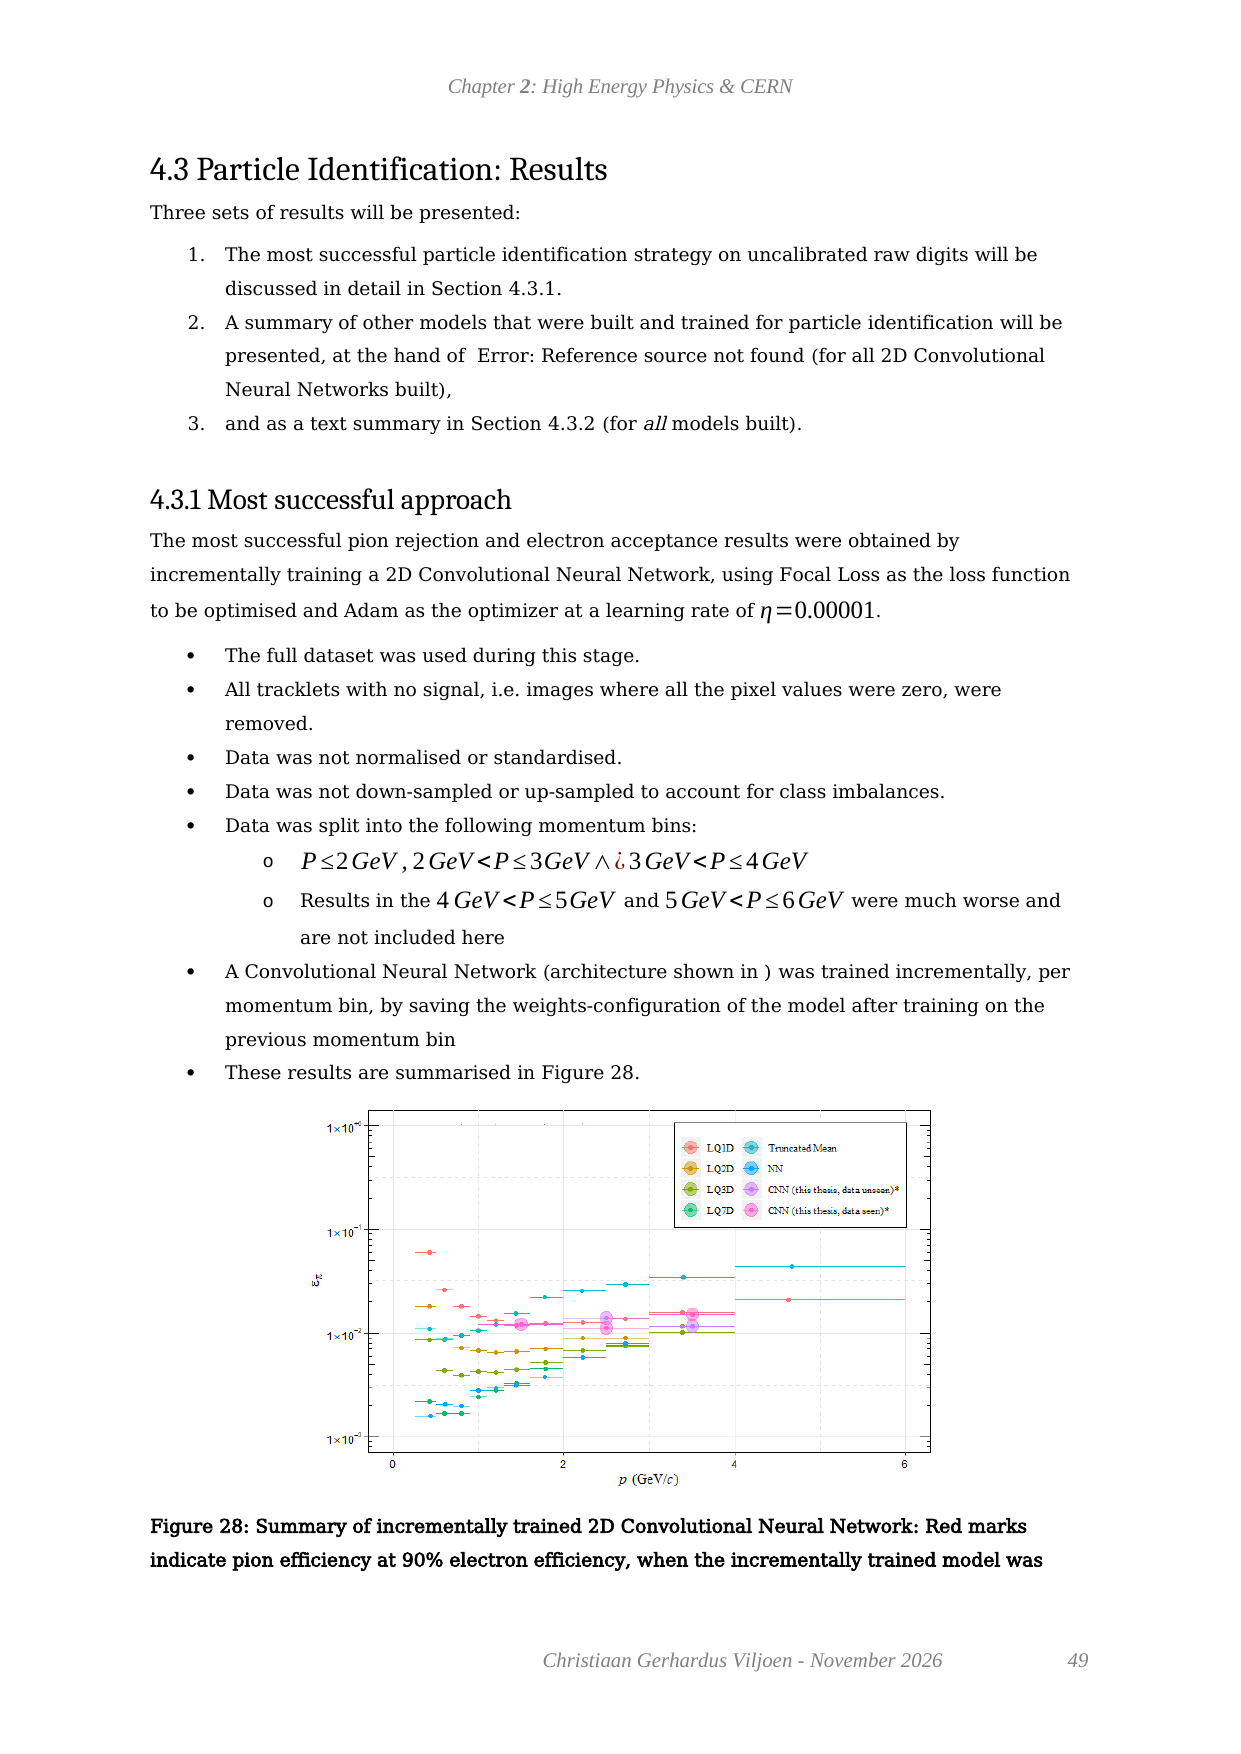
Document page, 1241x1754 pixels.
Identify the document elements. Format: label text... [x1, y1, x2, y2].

text The most successful pion rejection and electron acceptance results were obtained by incrementally training a 2D Convolutional Neural Network, using Focal Loss as the loss function to be optimised and Adam as the optimizer at a learning rate of . [150, 529, 1090, 624]
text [150, 1514, 1090, 1570]
subtitle Most successful approach [150, 483, 1090, 516]
picture [303, 1103, 937, 1495]
list Data was not normalised or standardised. [187, 745, 1090, 768]
list Data was not down-sampled or up-sampled to account for class imbalances. [187, 779, 1090, 802]
subtitle Particle Identification: Results [150, 150, 1090, 188]
list The full dataset was used during this stage. [187, 644, 1090, 666]
list All tracklets with no signal, i.e. images where all the pixel values were zero, were removed. [187, 678, 1090, 734]
list These results are summarised in Figure 25. [187, 1061, 1090, 1084]
text Three sets of results will be presented: [150, 201, 1090, 223]
list Results in the and were much worse and are not included here [262, 887, 1090, 948]
list and as a text summary in Section 4.3.2 (for all models built). [187, 412, 1090, 434]
list A Convolutional Neural Network (architecture shown in ) was trained incrementally, per momentum bin, by saving the weights-configuration of the model after training on the previous momentum bin [187, 960, 1090, 1050]
list The most successful particle identification strategy on uncalibrated raw digits will be discussed in detail in Section 4.3.1. [187, 243, 1090, 299]
list Data was split into the following momentum bins: [187, 813, 1090, 836]
